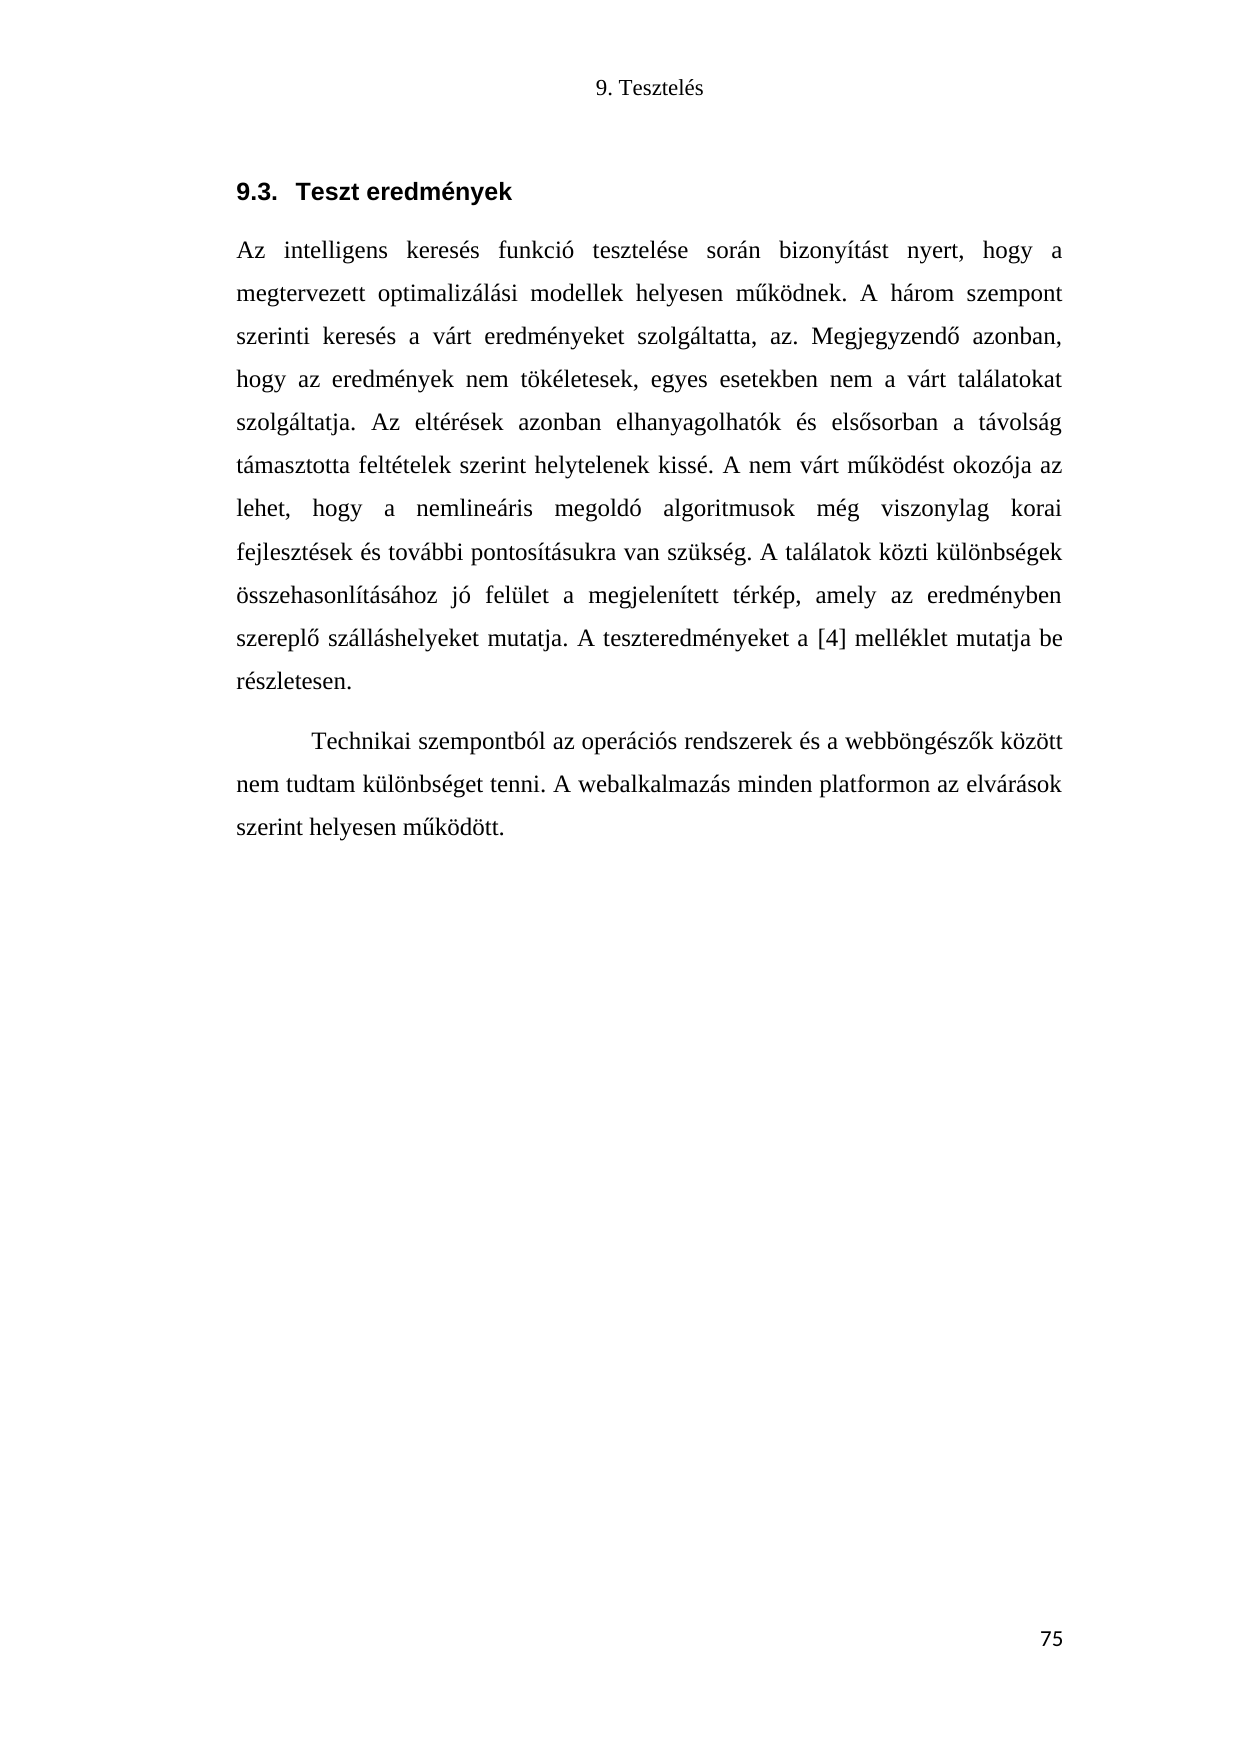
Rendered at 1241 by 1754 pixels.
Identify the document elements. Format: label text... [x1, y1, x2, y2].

subtitle Teszt eredmények [236, 177, 1063, 206]
text Az intelligens keresés funkció tesztelése során bizonyítást nyert, hogy a megtervezett optimalizálási modellek helyesen működnek. A három szempont szerinti keresés a várt eredményeket szolgáltatta, az. Megjegyzendő azonban, hogy az eredmények nem tökéletesek, egyes esetekben nem a várt találatokat szolgáltatja. Az eltérések azonban elhanyagolhatók és elsősorban a távolság támasztotta feltételek szerint helytelenek kissé. A nem várt működést okozója az lehet, hogy a nemlineáris megoldó algoritmusok még viszonylag korai fejlesztések és további pontosításukra van szükség. A találatok közti különbségek összehasonlításához jó felület a megjelenített térkép, amely az eredményben szereplő szálláshelyeket mutatja. A teszteredményeket a [4] melléklet mutatja be részletesen. [236, 235, 1063, 695]
text Technikai szempontból az operációs rendszerek és a webböngészők között nem tudtam különbséget tenni. A webalkalmazás minden platformon az elvárások szerint helyesen működött. [236, 726, 1063, 841]
